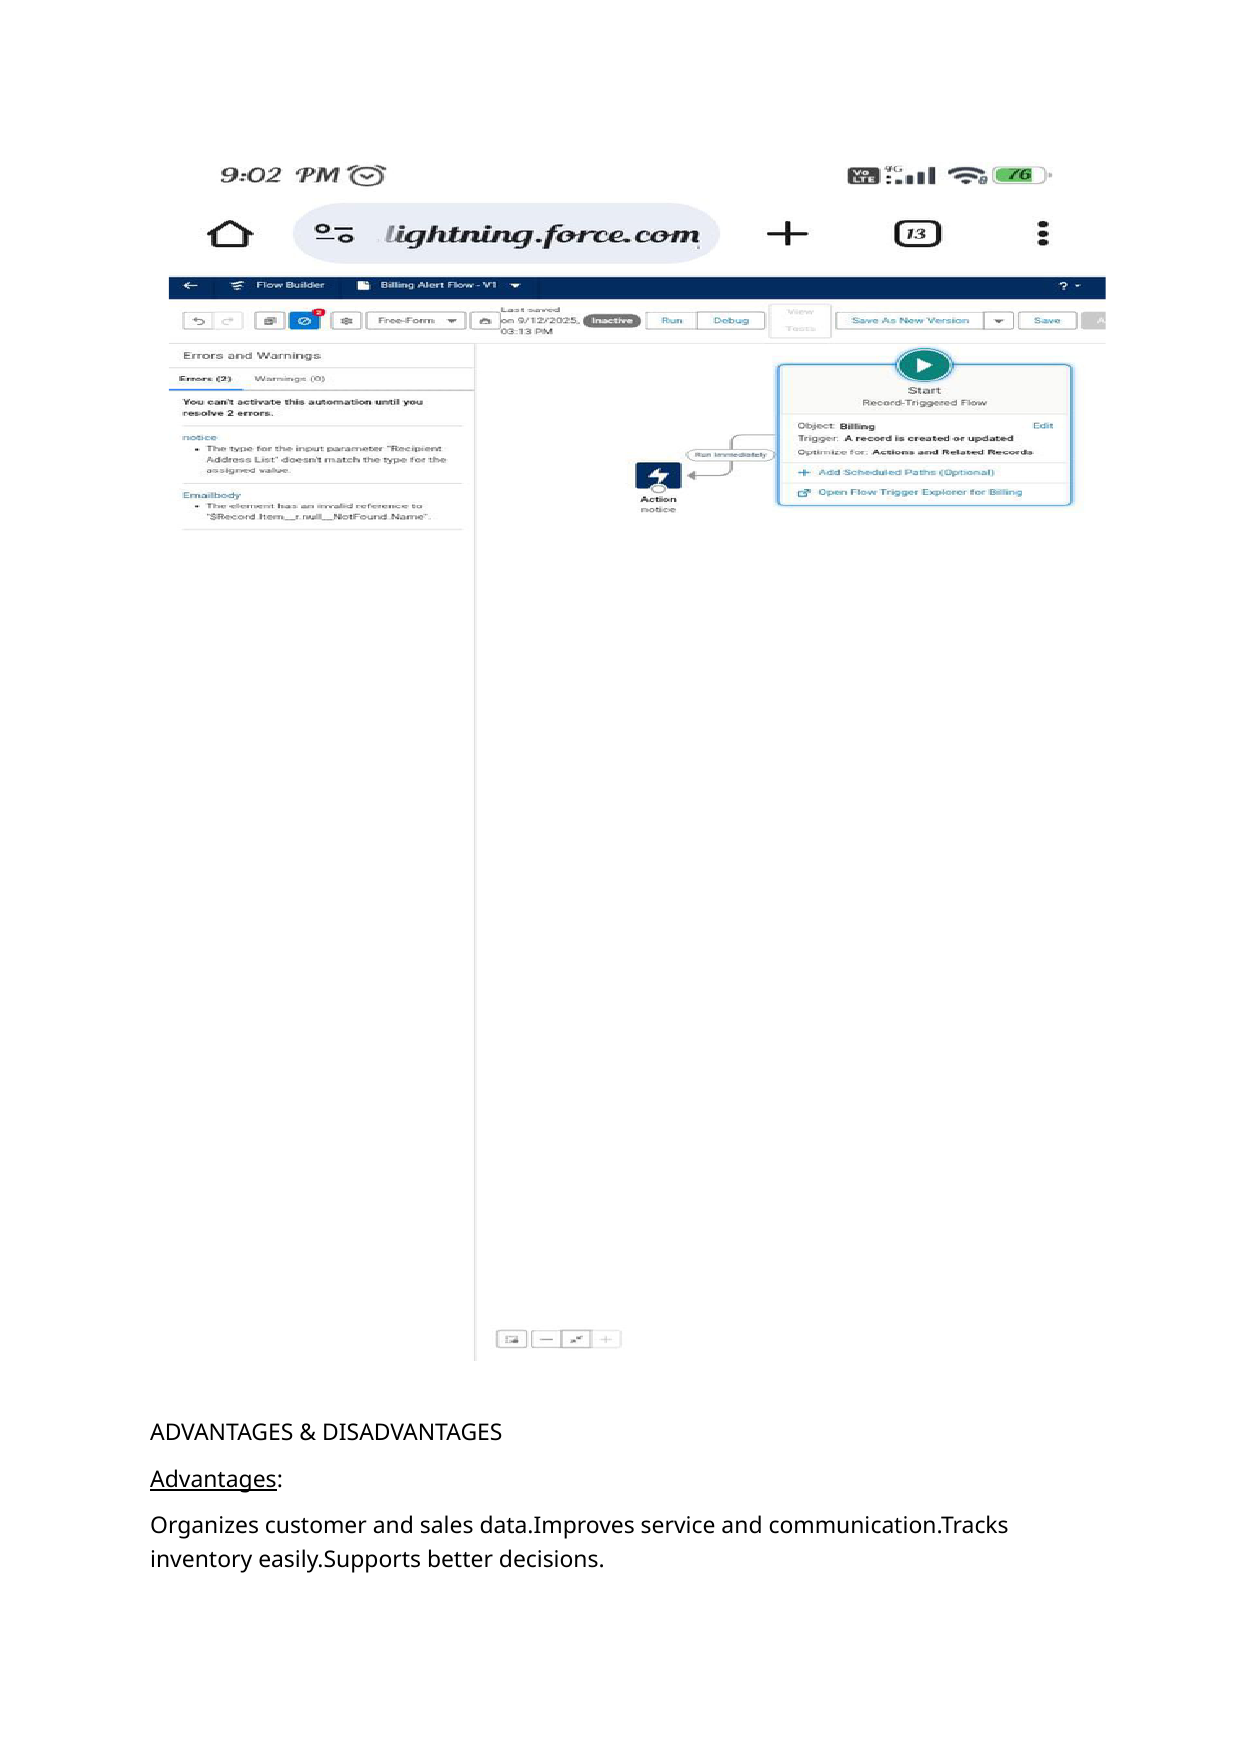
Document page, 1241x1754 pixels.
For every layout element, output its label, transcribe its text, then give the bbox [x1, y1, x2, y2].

picture [168, 150, 1106, 1361]
text Advantages: [150, 1469, 1090, 1500]
text ADVANTAGES & DISADVANTAGES [150, 1423, 1090, 1454]
text Organizes customer and sales data.Improves service and communication.Tracks inventory easily.Supports better decisions. [150, 1515, 1090, 1580]
